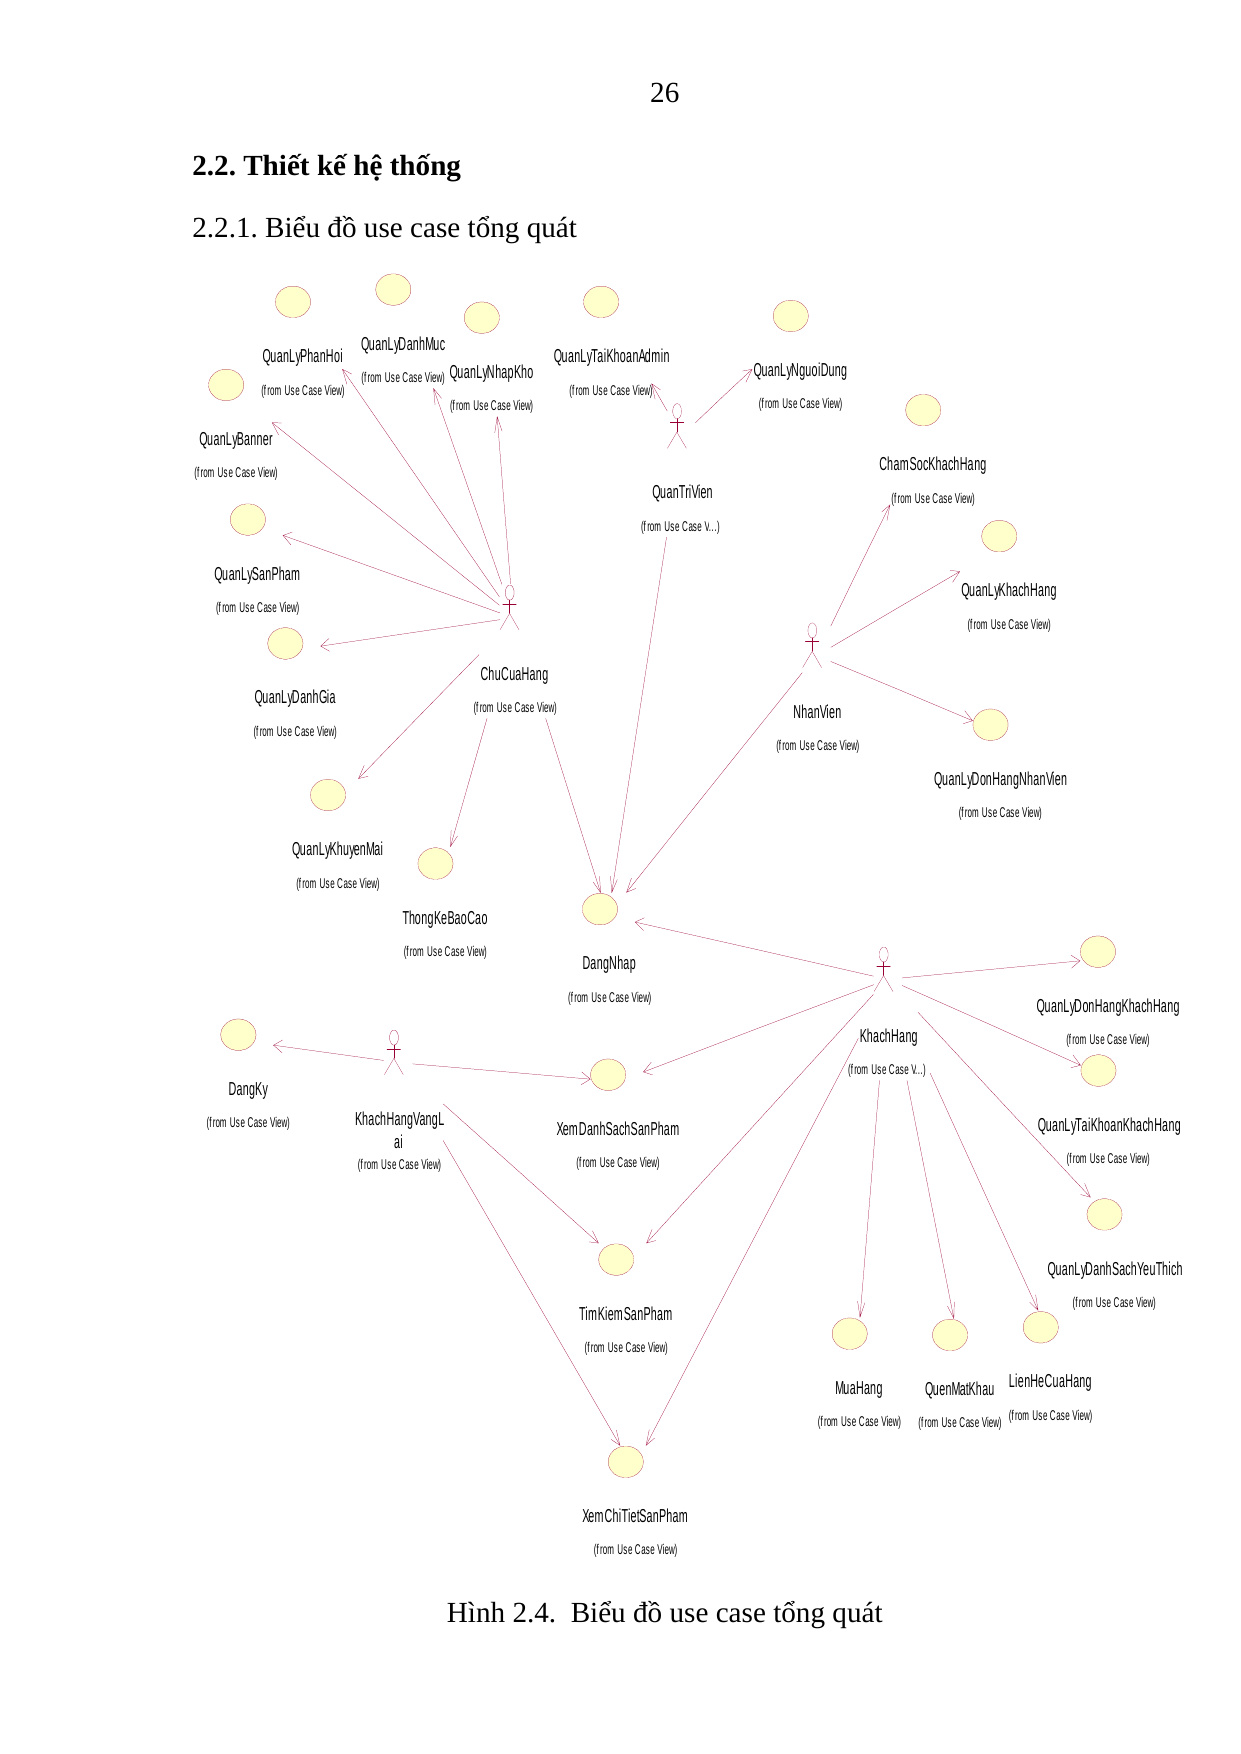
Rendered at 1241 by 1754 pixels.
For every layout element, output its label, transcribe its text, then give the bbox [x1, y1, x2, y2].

subtitle Biểu đồ use case tổng quát [192, 211, 1122, 1566]
subtitle Thiết kế hệ thống [192, 148, 1122, 181]
